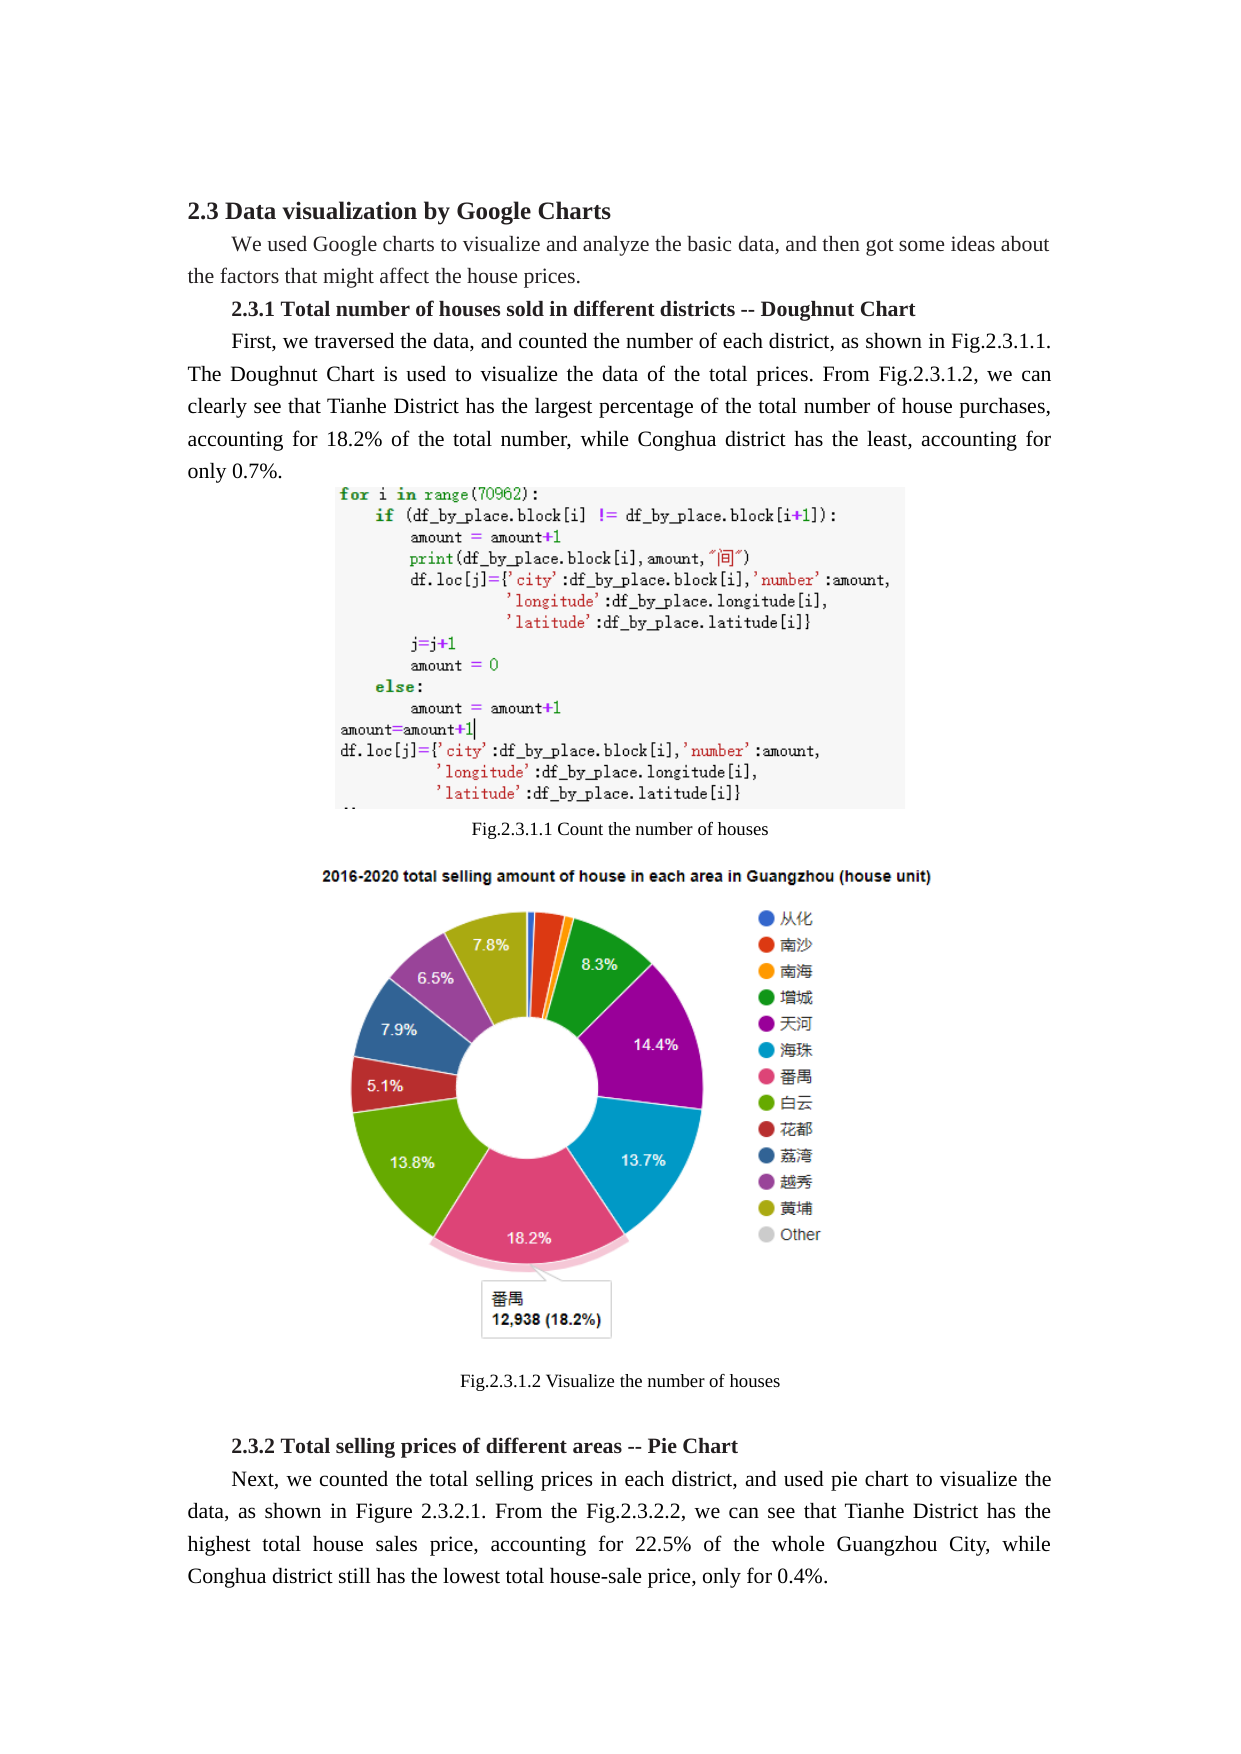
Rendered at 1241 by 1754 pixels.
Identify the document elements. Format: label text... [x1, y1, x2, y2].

text We used Google charts to visualize and analyze the basic data, and then got some ideas about the factors that might affect the house prices. [187, 227, 1053, 292]
text Fig.2.3.1.2 Visualize the number of houses [187, 1364, 1053, 1397]
text First, we traversed the data, and counted the number of each district, as shown in Fig.2.3.1.1. The Doughnut Chart is used to visualize the data of the total prices. From Fig.2.3.1.2, we can clearly see that Tianhe District has the largest percentage of the total number of house purchases, accounting for 18.2% of the total number, while Conghua district has the least, accounting for only 0.7%. [187, 324, 1053, 487]
text 2.3.1 Total number of houses sold in different districts -- Doughnut Chart [187, 292, 1053, 324]
text Fig.2.3.1.1 Count the number of houses [187, 812, 1053, 844]
text Next, we counted the total selling prices in each district, and used pie chart to visualize the data, as shown in Figure 2.3.2.1. From the Fig.2.3.2.2, we can see that Tianhe District has the highest total house sales price, accounting for 22.5% of the whole Guangzhou City, while Conghua district still has the lowest total house-sale price, only for 0.4%. [187, 1462, 1053, 1592]
picture [298, 844, 943, 1349]
picture [335, 487, 905, 809]
list Data visualization by Google Charts [187, 194, 1053, 227]
text 2.3.2 Total selling prices of different areas -- Pie Chart [187, 1429, 1053, 1462]
